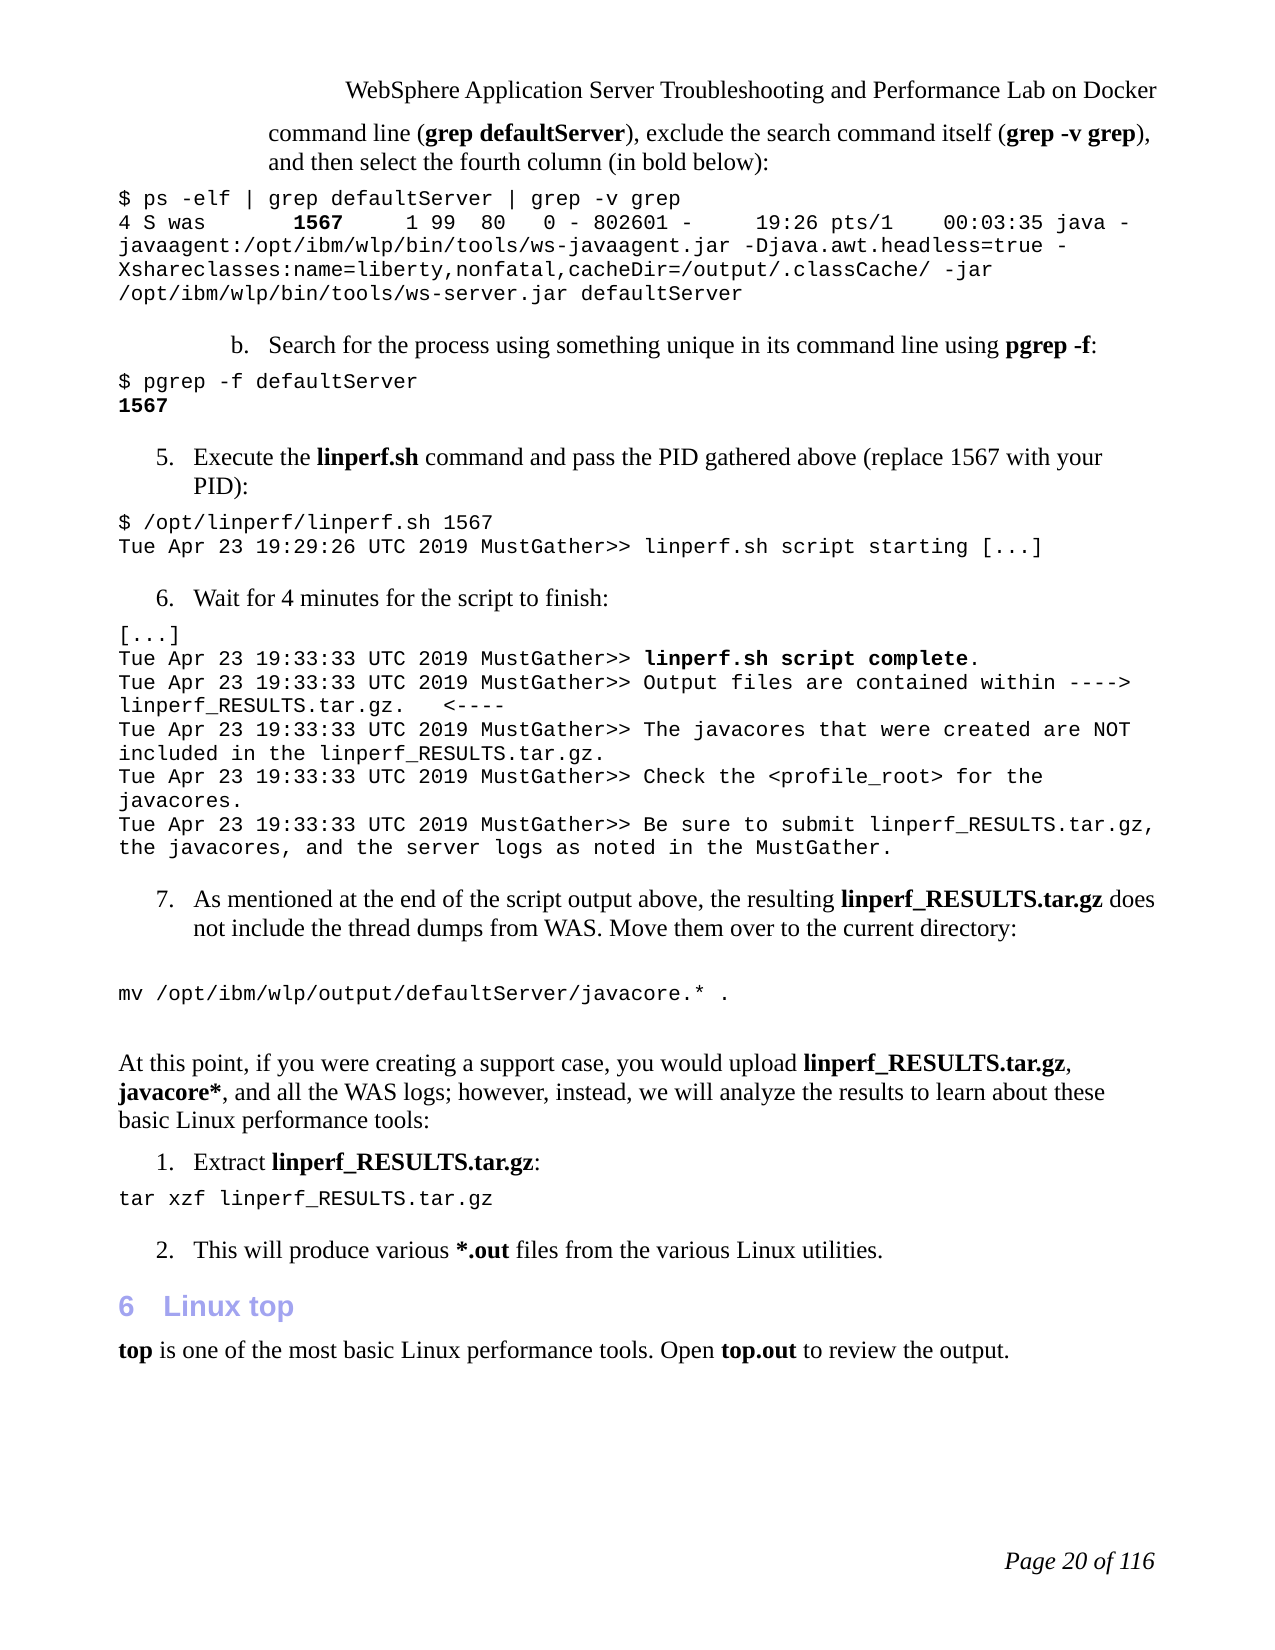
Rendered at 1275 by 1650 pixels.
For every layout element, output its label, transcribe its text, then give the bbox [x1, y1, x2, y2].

text top is one of the most basic Linux performance tools. Open top.out to review the output. [118, 1335, 1157, 1364]
text $ /opt/linperf/linperf.sh 1567 Tue Apr 23 19:29:26 UTC 2019 MustGather>> linperf.sh script starting [...] [118, 512, 1157, 559]
list Execute the linperf.sh command and pass the PID gathered above (replace 1567 with your PID): [156, 442, 1157, 500]
subtitle Linux top [118, 1289, 1157, 1323]
text $ pgrep -f defaultServer 1567 [118, 371, 1157, 442]
text mv /opt/ibm/wlp/output/defaultServer/javacore.* . [118, 983, 1157, 1007]
text At this point, if you were creating a support case, you would upload linperf_RESULTS.tar.gz, javacore*, and all the WAS logs; however, instead, we will analyze the results to learn about these basic Linux performance tools: [118, 1048, 1157, 1134]
text [...] Tue Apr 23 19:33:33 UTC 2019 MustGather>> linperf.sh script complete. Tue Apr 23 19:33:33 UTC 2019 MustGather>> Output files are contained within ----> linperf_RESULTS.tar.gz. <---- Tue Apr 23 19:33:33 UTC 2019 MustGather>> The javacores that were created are NOT included in the linperf_RESULTS.tar.gz. Tue Apr 23 19:33:33 UTC 2019 MustGather>> Check the <profile_root> for the javacores. Tue Apr 23 19:33:33 UTC 2019 MustGather>> Be sure to submit linperf_RESULTS.tar.gz, the javacores, and the server logs as noted in the MustGather. [118, 624, 1157, 861]
list Search for the process using something unique in its command line using pgrep -f: [231, 330, 1157, 359]
text tar xzf linperf_RESULTS.tar.gz [118, 1188, 1157, 1212]
list Extract linperf_RESULTS.tar.gz: [156, 1147, 1157, 1176]
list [231, 118, 1157, 176]
text $ ps -elf | grep defaultServer | grep -v grep 4 S was 1567 1 99 80 0 - 802601 - 19:26 pts/1 00:03:35 java -javaagent:/opt/ibm/wlp/bin/tools/ws-javaagent.jar -Djava.awt.headless=true -Xshareclasses:name=liberty,nonfatal,cacheDir=/output/.classCache/ -jar /opt/ibm/wlp/bin/tools/ws-server.jar defaultServer [118, 188, 1157, 330]
list As mentioned at the end of the script output above, the resulting linperf_RESULTS.tar.gz does not include the thread dumps from WAS. Move them over to the current directory: [156, 884, 1157, 971]
list This will produce various *.out files from the various Linux utilities. [156, 1235, 1157, 1264]
list Wait for 4 minutes for the script to finish: [156, 583, 1157, 612]
